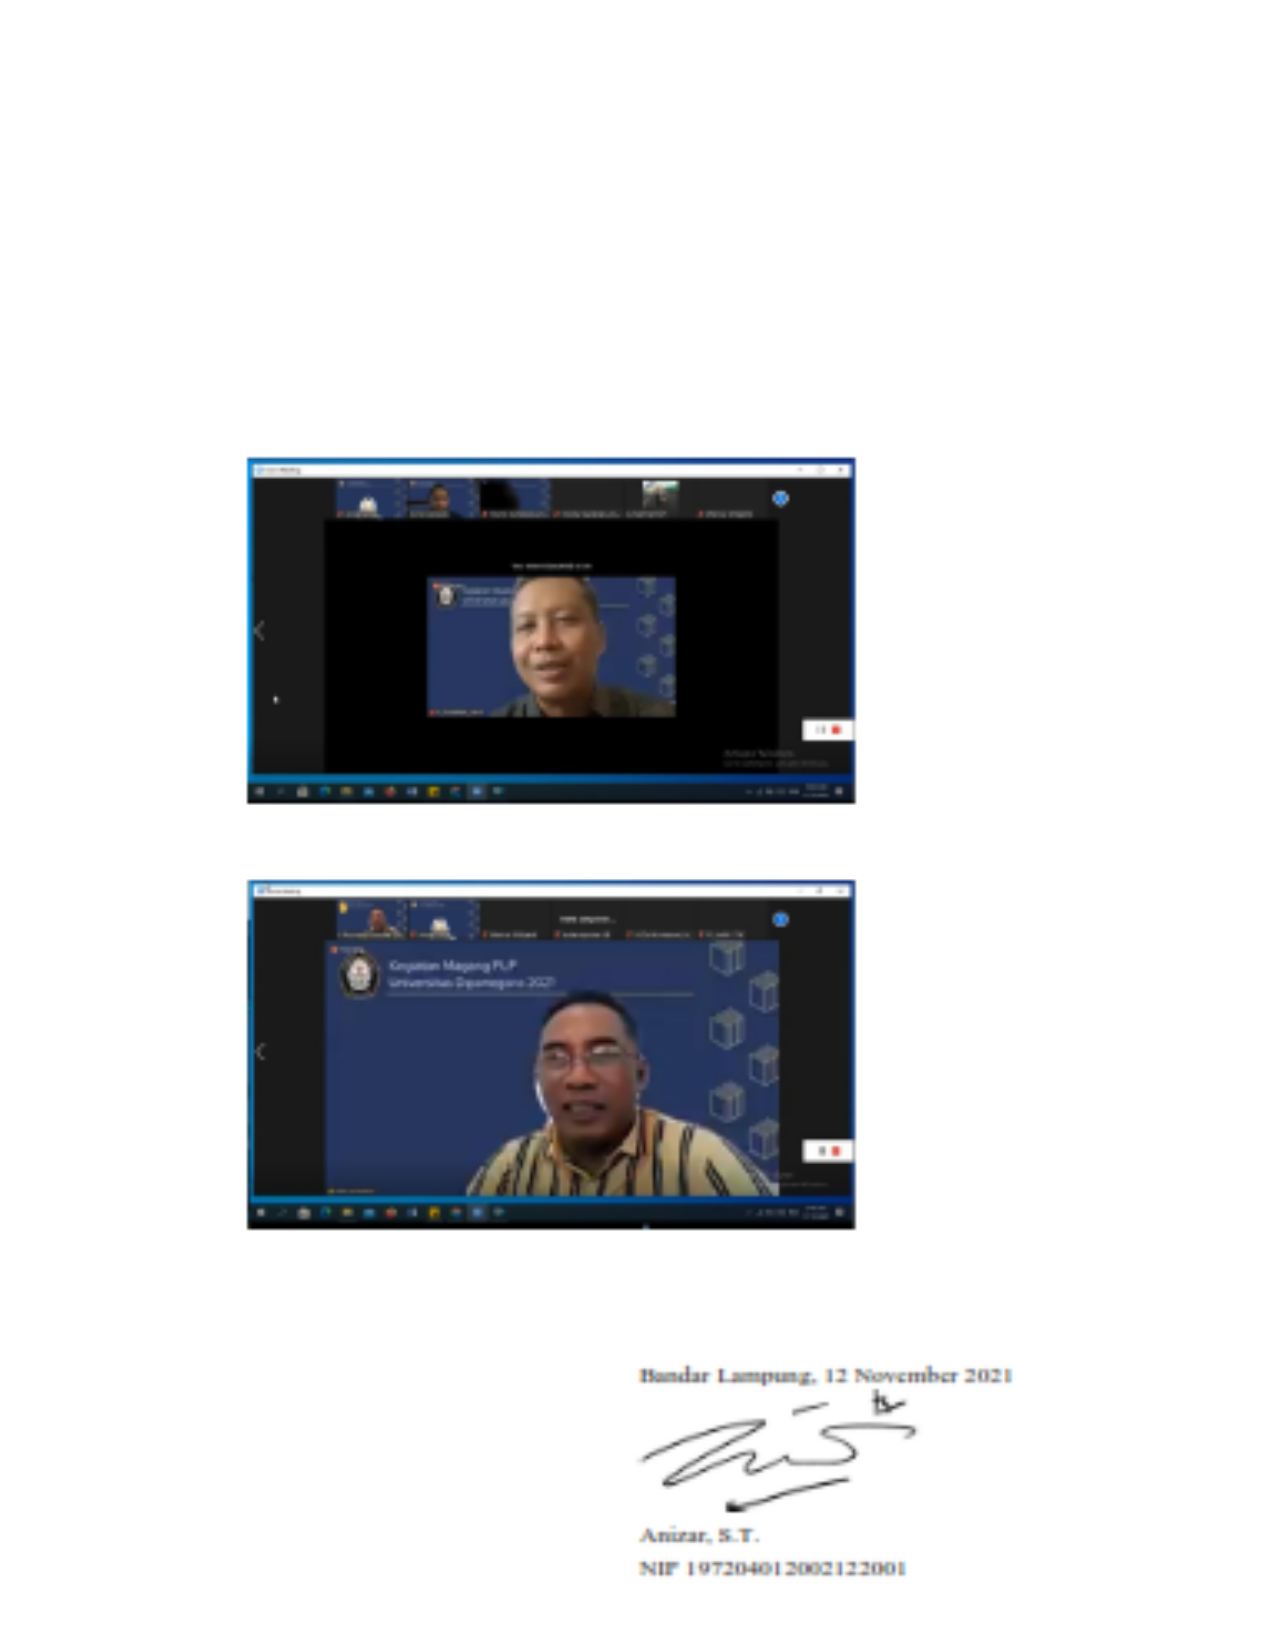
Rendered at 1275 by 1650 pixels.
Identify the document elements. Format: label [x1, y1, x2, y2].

picture [222, 429, 1027, 1586]
